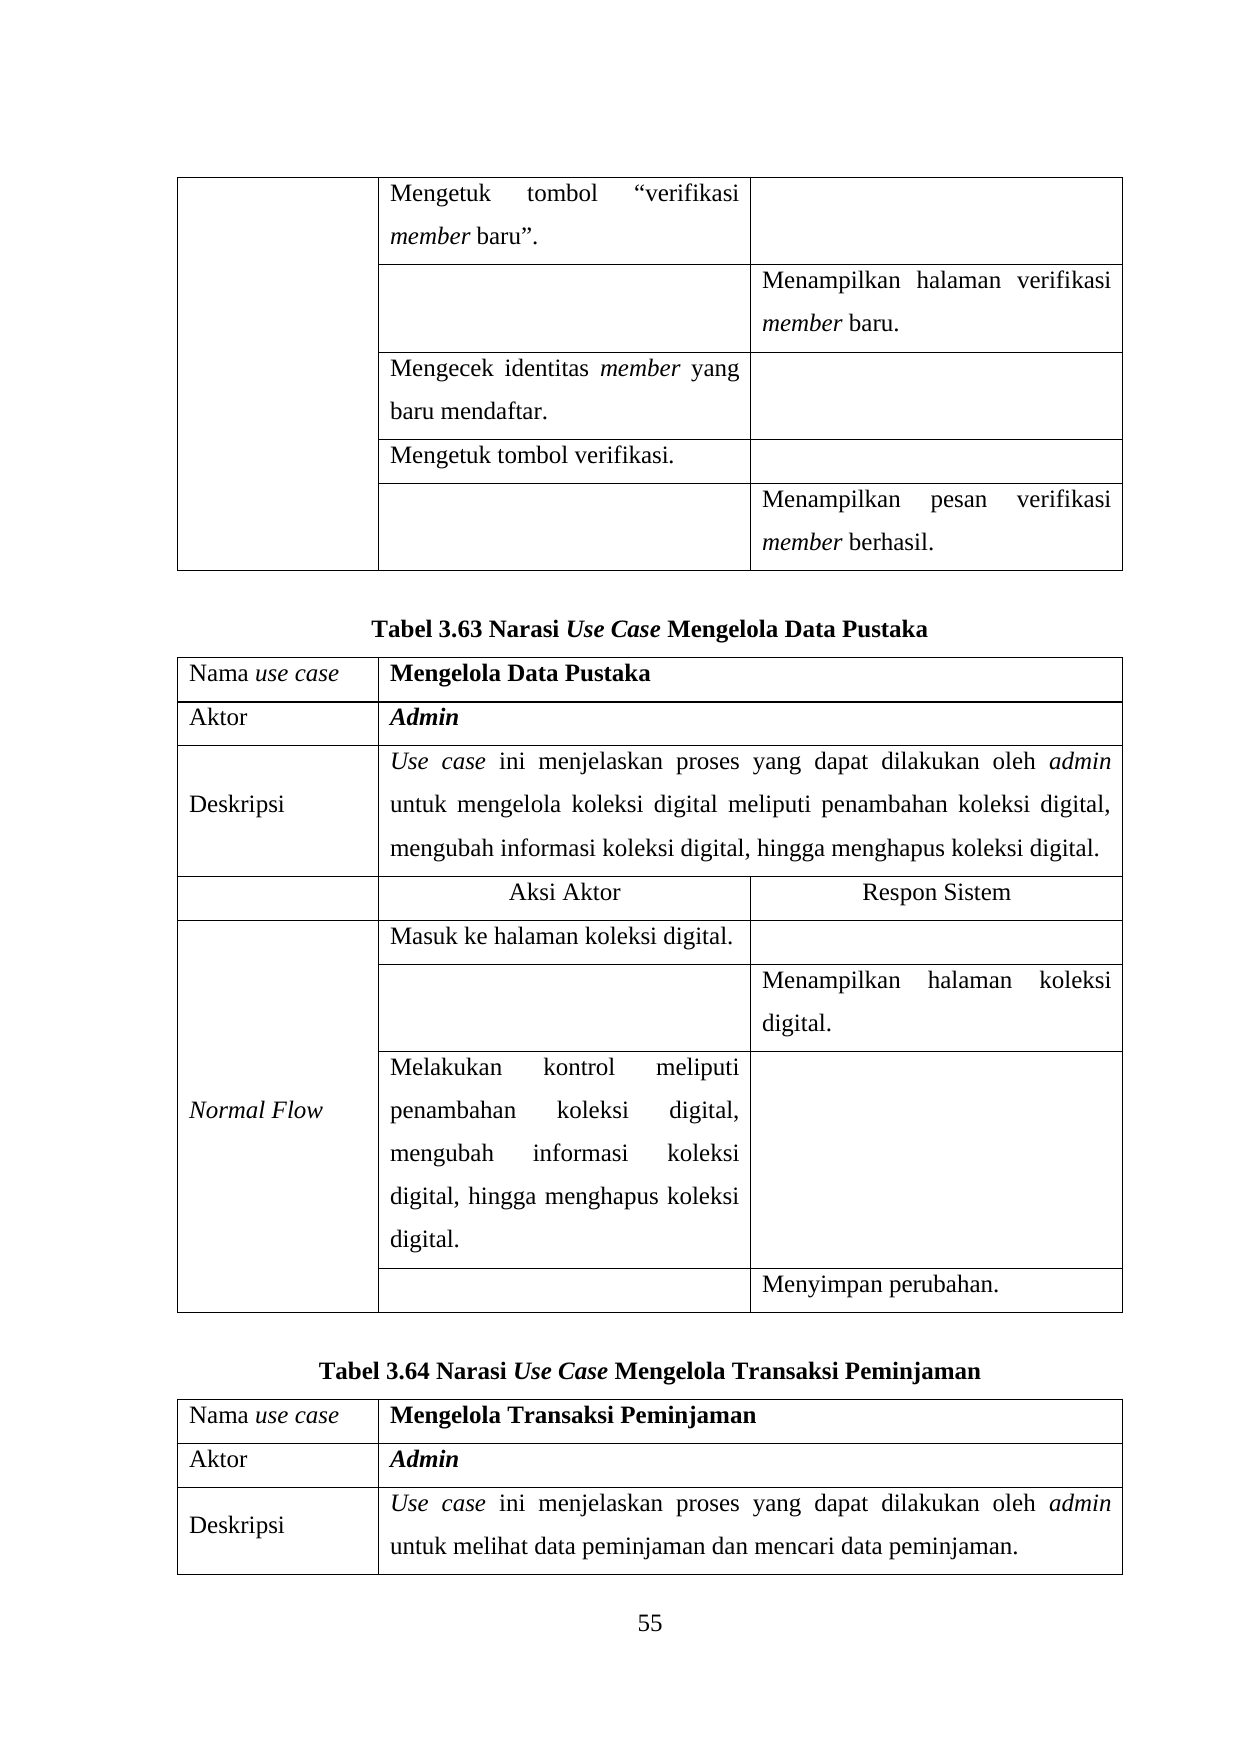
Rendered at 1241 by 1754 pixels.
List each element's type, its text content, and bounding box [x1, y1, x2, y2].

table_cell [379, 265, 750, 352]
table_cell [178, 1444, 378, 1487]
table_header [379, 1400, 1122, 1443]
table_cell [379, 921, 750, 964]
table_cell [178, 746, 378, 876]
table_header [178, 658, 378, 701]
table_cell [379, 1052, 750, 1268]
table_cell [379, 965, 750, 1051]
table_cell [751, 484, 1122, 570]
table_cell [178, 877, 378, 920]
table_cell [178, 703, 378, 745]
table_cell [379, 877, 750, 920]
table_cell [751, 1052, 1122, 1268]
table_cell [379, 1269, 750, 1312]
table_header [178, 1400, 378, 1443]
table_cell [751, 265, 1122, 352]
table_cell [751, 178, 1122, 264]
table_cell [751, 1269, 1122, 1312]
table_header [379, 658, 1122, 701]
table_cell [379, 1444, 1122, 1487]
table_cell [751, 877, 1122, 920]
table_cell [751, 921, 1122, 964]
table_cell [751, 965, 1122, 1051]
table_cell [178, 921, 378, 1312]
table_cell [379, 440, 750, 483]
text Tabel 3.63 Narasi Use Case Mengelola Data Pustaka [177, 614, 1122, 643]
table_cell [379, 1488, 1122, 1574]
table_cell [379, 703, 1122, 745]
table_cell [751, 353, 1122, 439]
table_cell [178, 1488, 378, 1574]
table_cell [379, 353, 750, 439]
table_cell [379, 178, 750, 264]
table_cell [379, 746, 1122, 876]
text Tabel 3.64 Narasi Use Case Mengelola Transaksi Peminjaman [177, 1356, 1122, 1384]
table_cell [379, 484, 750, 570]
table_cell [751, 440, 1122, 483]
